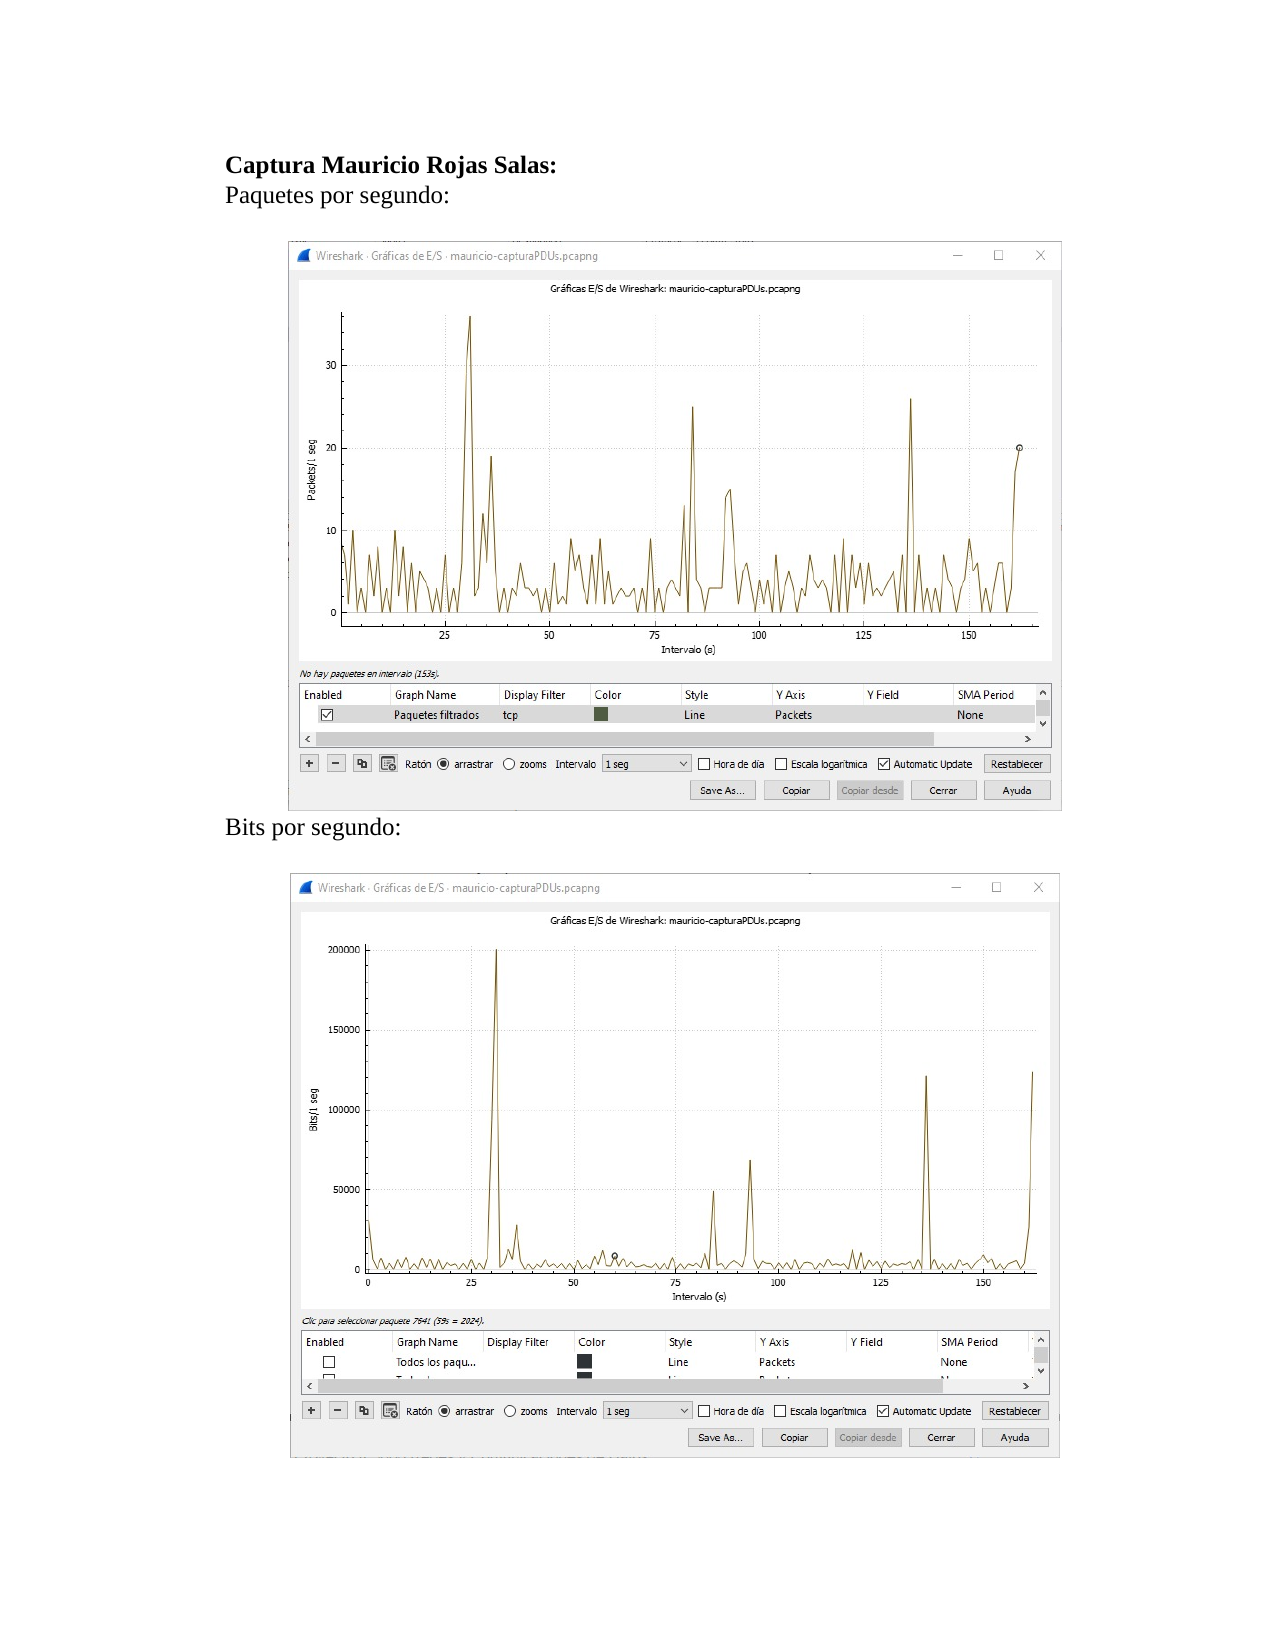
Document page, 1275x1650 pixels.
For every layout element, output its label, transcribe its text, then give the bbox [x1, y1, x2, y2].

list Paquetes por segundo: [225, 180, 1125, 209]
list Bits por segundo: [225, 812, 1125, 841]
picture [288, 241, 1062, 811]
list Captura Mauricio Rojas Salas: [225, 150, 1125, 179]
picture [290, 873, 1060, 1458]
